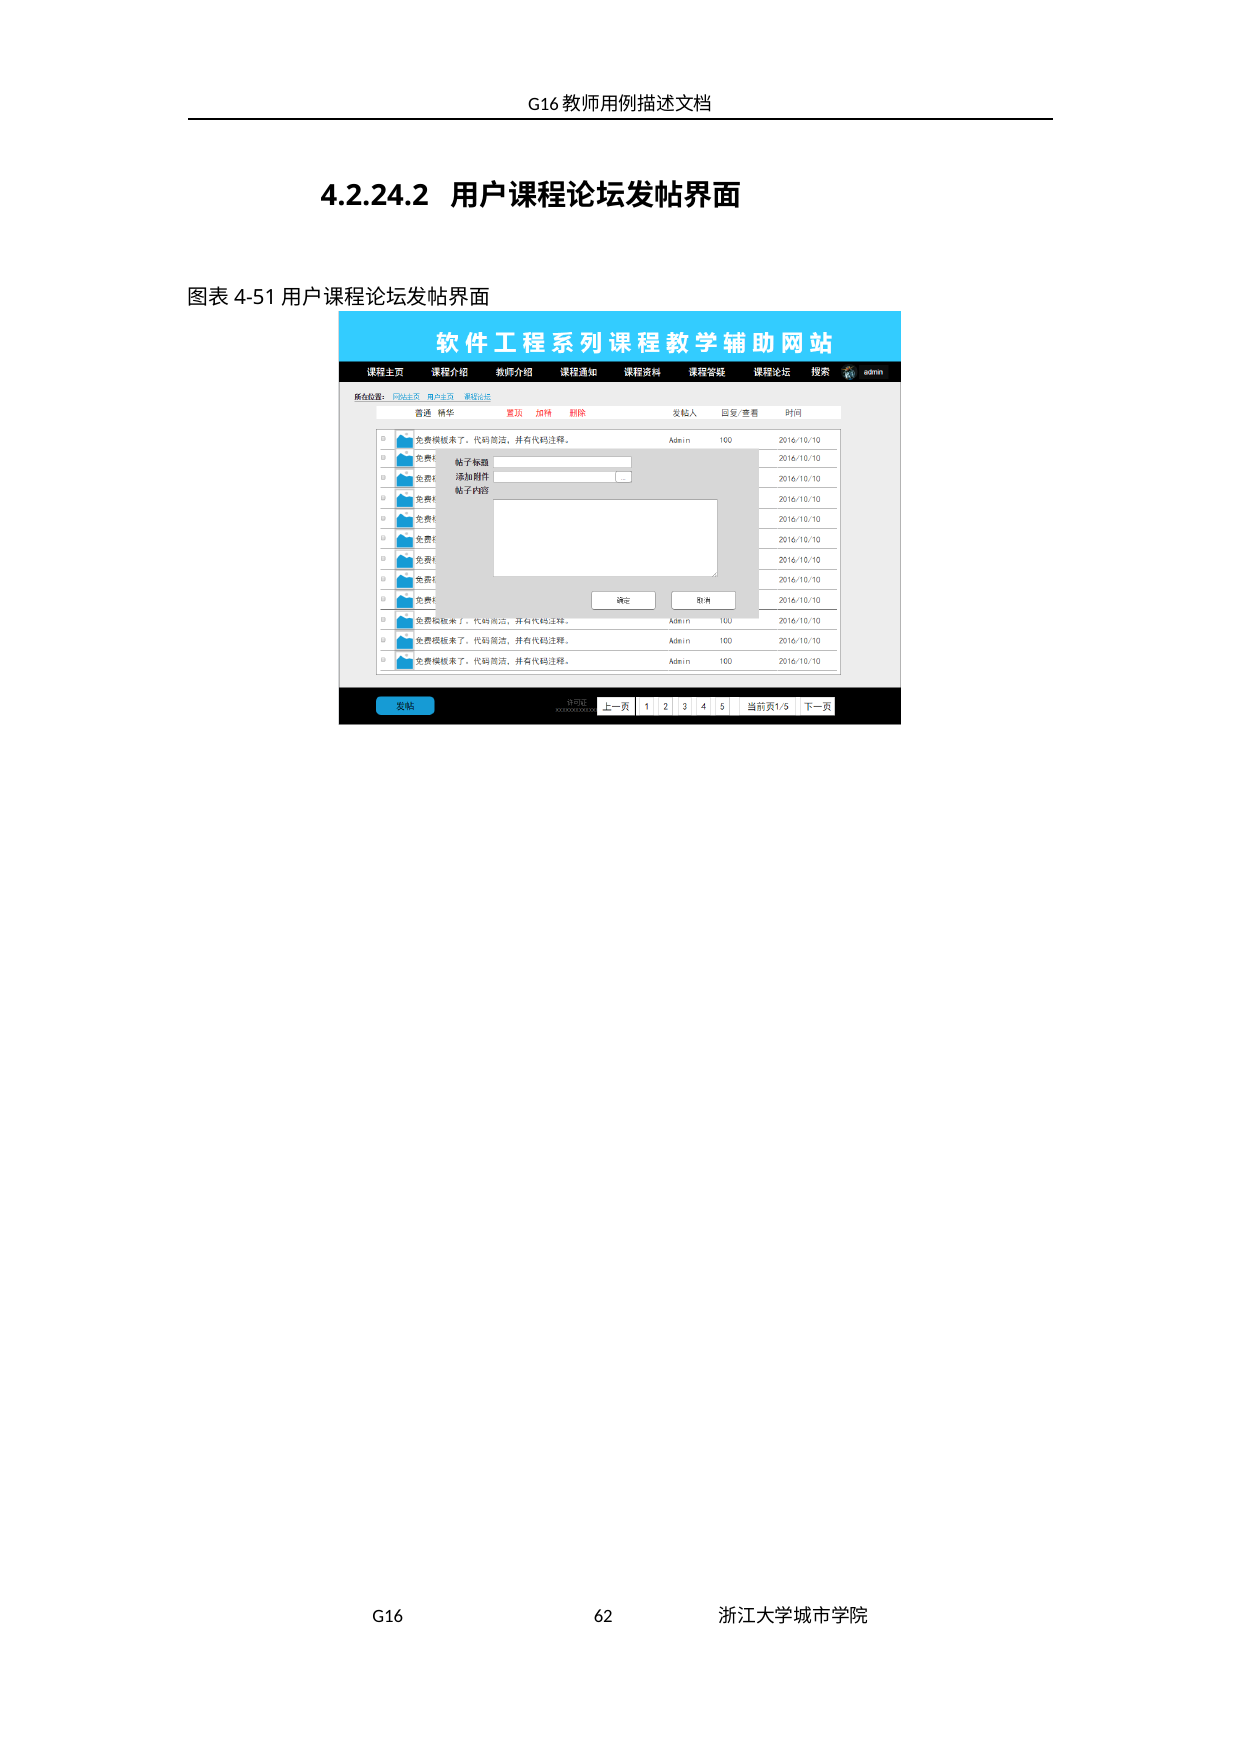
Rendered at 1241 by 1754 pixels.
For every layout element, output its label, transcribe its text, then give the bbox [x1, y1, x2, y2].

subtitle 用户课程论坛发帖界面 [320, 160, 1053, 225]
picture [338, 311, 902, 725]
